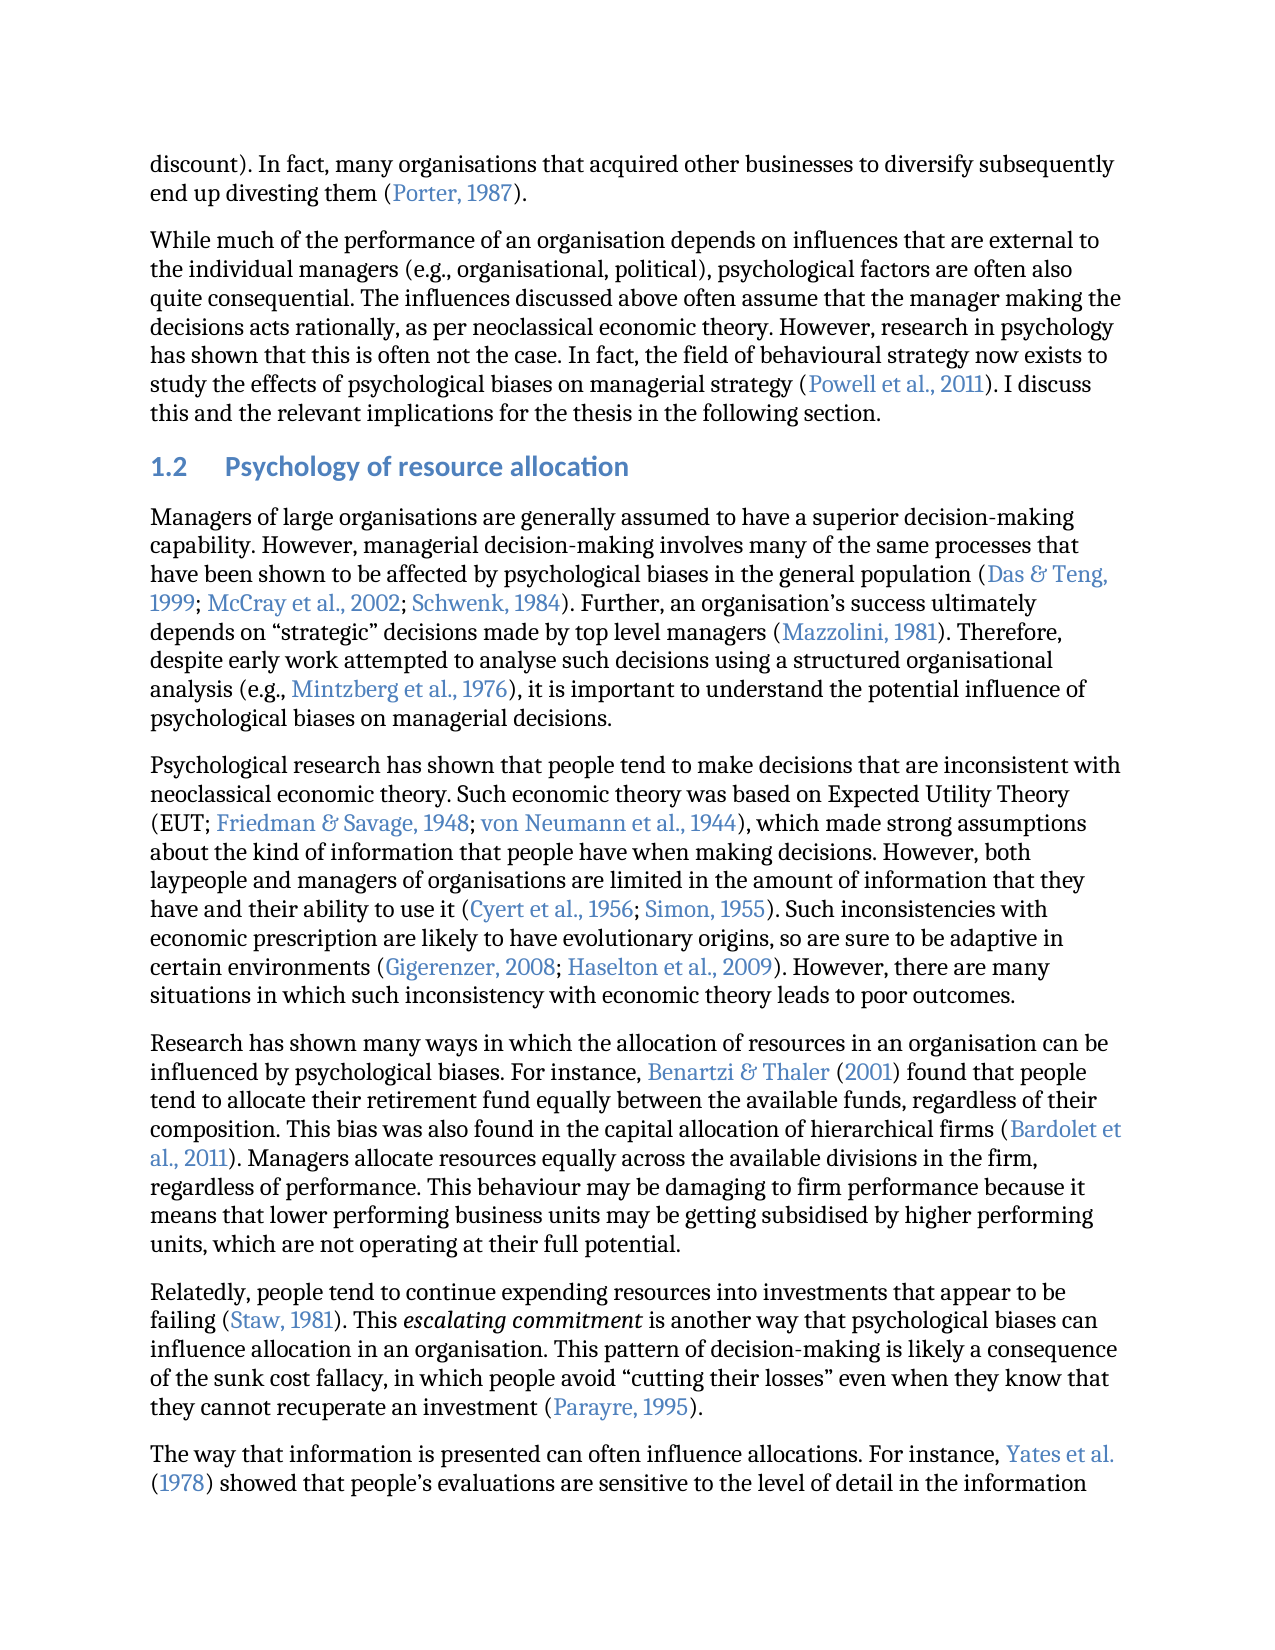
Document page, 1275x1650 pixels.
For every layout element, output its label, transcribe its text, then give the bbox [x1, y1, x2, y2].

text Research has shown many ways in which the allocation of resources in an organisation can be influenced by psychological biases. For instance, Benartzi & Thaler (2001) found that people tend to allocate their retirement fund equally between the available funds, regardless of their composition. This bias was also found in the capital allocation of hierarchical firms (Bardolet et al., 2011). Managers allocate resources equally across the available divisions in the firm, regardless of performance. This behaviour may be damaging to firm performance because it means that lower performing business units may be getting subsidised by higher performing units, which are not operating at their full potential. [150, 1029, 1125, 1259]
subtitle 1.2 Psychology of resource allocation [150, 448, 1125, 484]
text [150, 150, 1125, 207]
text Managers of large organisations are generally assumed to have a superior decision-making capability. However, managerial decision-making involves many of the same processes that have been shown to be affected by psychological biases in the general population (Das & Teng, 1999; McCray et al., 2002; Schwenk, 1984). Further, an organisation’s success ultimately depends on “strategic” decisions made by top level managers (Mazzolini, 1981). Therefore, despite early work attempted to analyse such decisions using a structured organisational analysis (e.g., Mintzberg et al., 1976), it is important to understand the potential influence of psychological biases on managerial decisions. [150, 503, 1125, 733]
text Psychological research has shown that people tend to make decisions that are inconsistent with neoclassical economic theory. Such economic theory was based on Expected Utility Theory (EUT; Friedman & Savage, 1948; von Neumann et al., 1944), which made strong assumptions about the kind of information that people have when making decisions. However, both laypeople and managers of organisations are limited in the amount of information that they have and their ability to use it (Cyert et al., 1956; Simon, 1955). Such inconsistencies with economic prescription are likely to have evolutionary origins, so are sure to be adaptive in certain environments (Gigerenzer, 2008; Haselton et al., 2009). However, there are many situations in which such inconsistency with economic theory leads to poor outcomes. [150, 751, 1125, 1010]
text Relatedly, people tend to continue expending resources into investments that appear to be failing (Staw, 1981). This escalating commitment is another way that psychological biases can influence allocation in an organisation. This pattern of decision-making is likely a consequence of the sunk cost fallacy, in which people avoid “cutting their losses” even when they know that they cannot recuperate an investment (Parayre, 1995). [150, 1278, 1125, 1421]
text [150, 1440, 1125, 1498]
text While much of the performance of an organisation depends on influences that are external to the individual managers (e.g., organisational, political), psychological factors are often also quite consequential. The influences discussed above often assume that the manager making the decisions acts rationally, as per neoclassical economic theory. However, research in psychology has shown that this is often not the case. In fact, the field of behavioural strategy now exists to study the effects of psychological biases on managerial strategy (Powell et al., 2011). I discuss this and the relevant implications for the thesis in the following section. [150, 226, 1125, 427]
